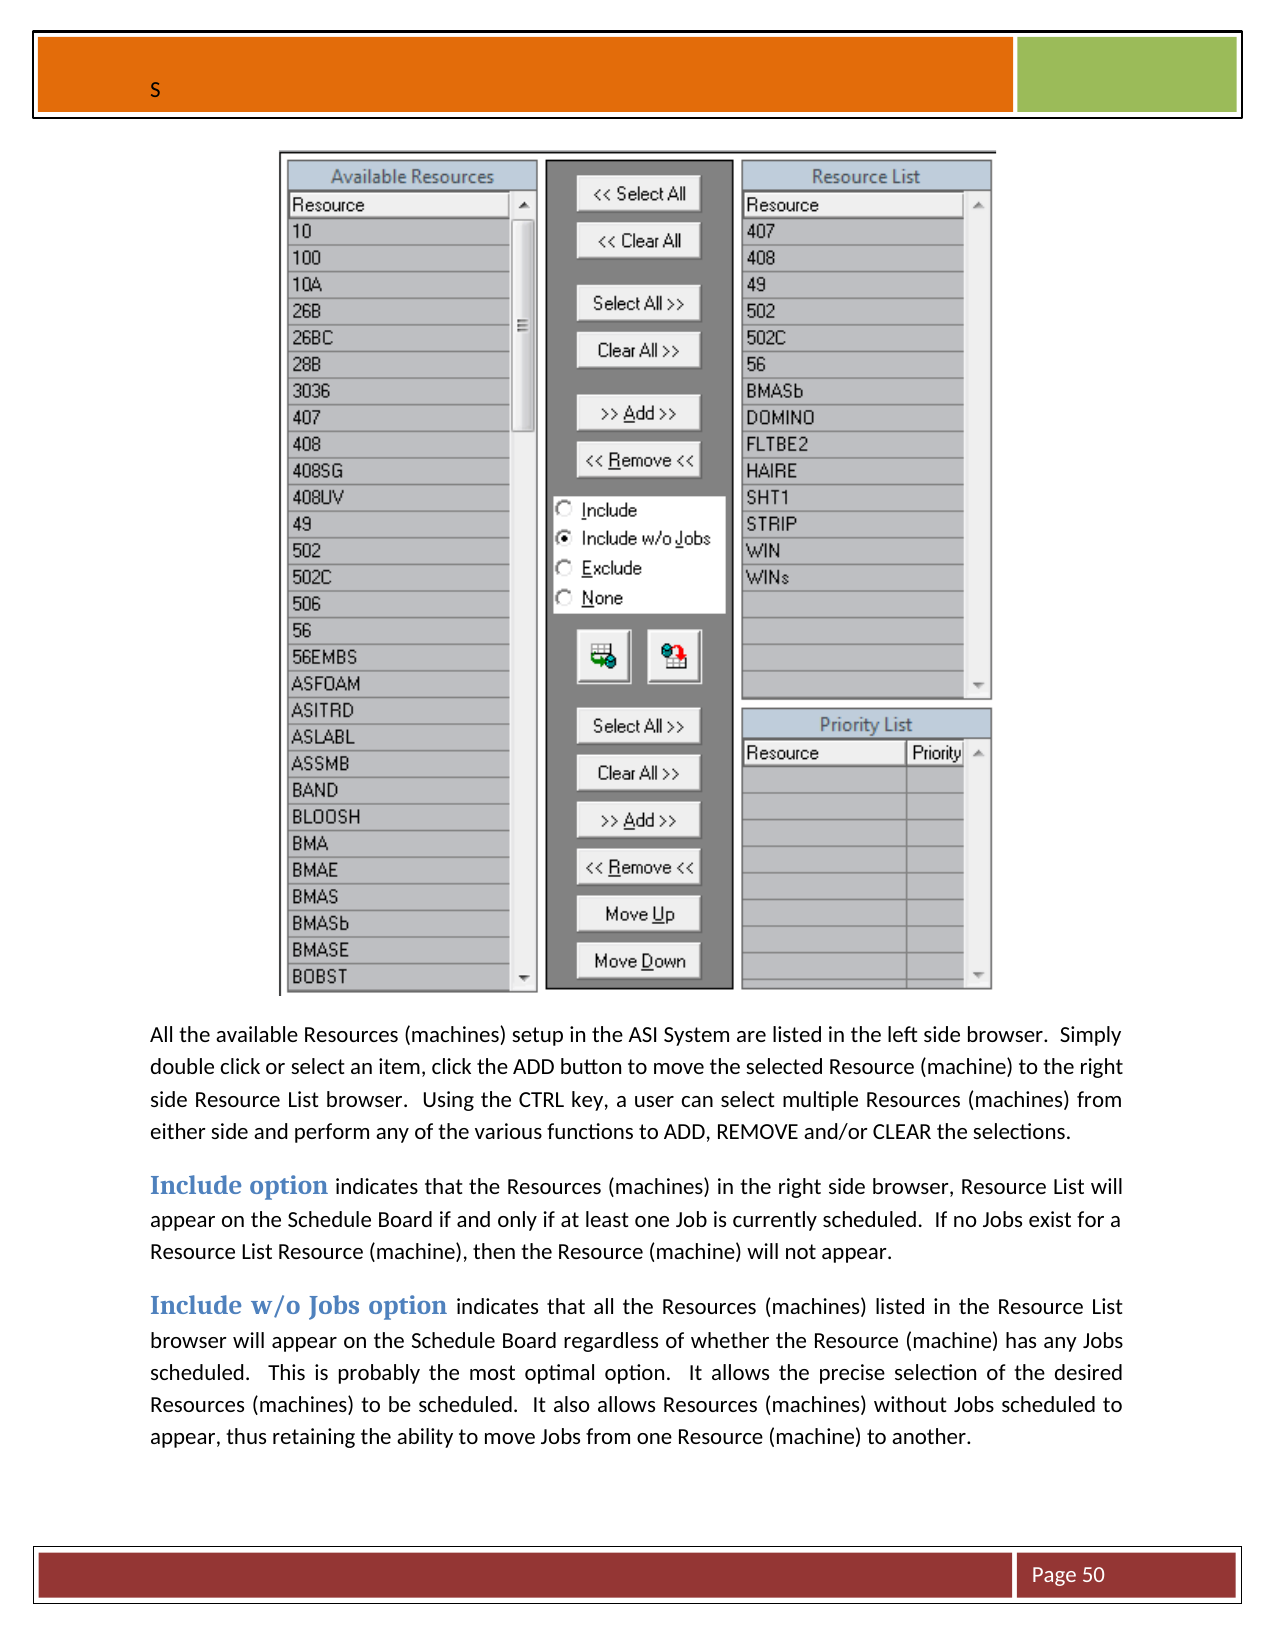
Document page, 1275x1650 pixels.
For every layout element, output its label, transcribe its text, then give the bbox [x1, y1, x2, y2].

text Include w/o Jobs option indicates that all the Resources (machines) listed in the Resource List browser will appear on the Schedule Board regardless of whether the Resource (machine) has any Jobs scheduled. This is probably the most optimal option. It allows the precise selection of the desired Resources (machines) to be scheduled. It also allows Resources (machines) without Jobs scheduled to appear, thus retaining the ability to move Jobs from one Resource (machine) to another. [150, 1290, 1125, 1450]
text All the available Resources (machines) setup in the ASI System are listed in the left side browser. Simply double click or select an item, click the ADD button to move the selected Resource (machine) to the right side Resource List browser. Using the CTRL key, a user can select multiple Resources (machines) from either side and perform any of the various functions to ADD, REMOVE and/or CLEAR the selections. [150, 1020, 1125, 1145]
picture [278, 150, 997, 996]
text Include option indicates that the Resources (machines) in the right side browser, Resource List will appear on the Schedule Board if and only if at least one Job is currently scheduled. If no Jobs exist for a Resource List Resource (machine), then the Resource (machine) will not appear. [150, 1170, 1125, 1265]
